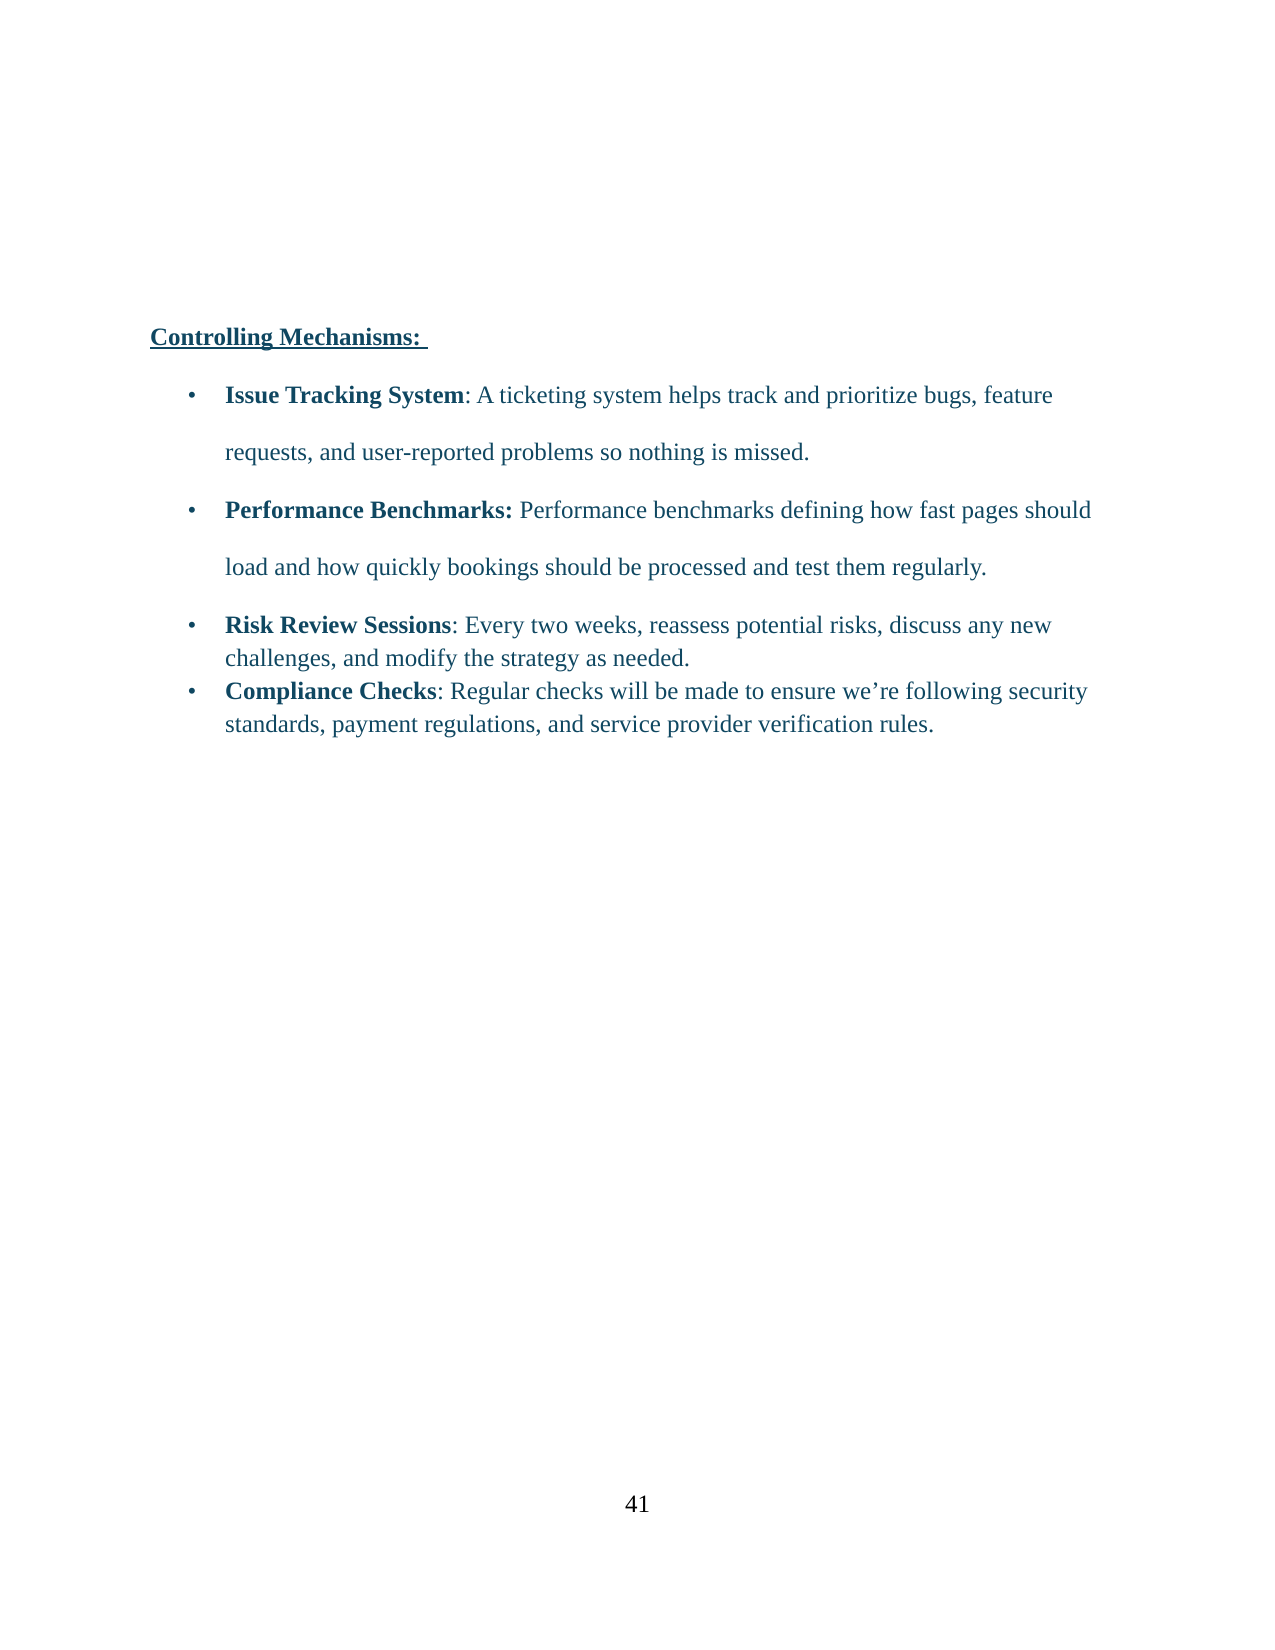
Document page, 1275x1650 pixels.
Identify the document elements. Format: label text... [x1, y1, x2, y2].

list Risk Review Sessions: Every two weeks, reassess potential risks, discuss any new challenges, and modify the strategy as needed. [187, 610, 1125, 672]
list Issue Tracking System: A ticketing system helps track and prioritize bugs, feature requests, and user-reported problems so nothing is missed. [187, 380, 1125, 466]
list Performance Benchmarks: Performance benchmarks defining how fast pages should load and how quickly bookings should be processed and test them regularly. [187, 495, 1125, 581]
text Controlling Mechanisms: [150, 322, 1125, 351]
list Compliance Checks: Regular checks will be made to ensure we’re following security standards, payment regulations, and service provider verification rules. [187, 676, 1125, 738]
